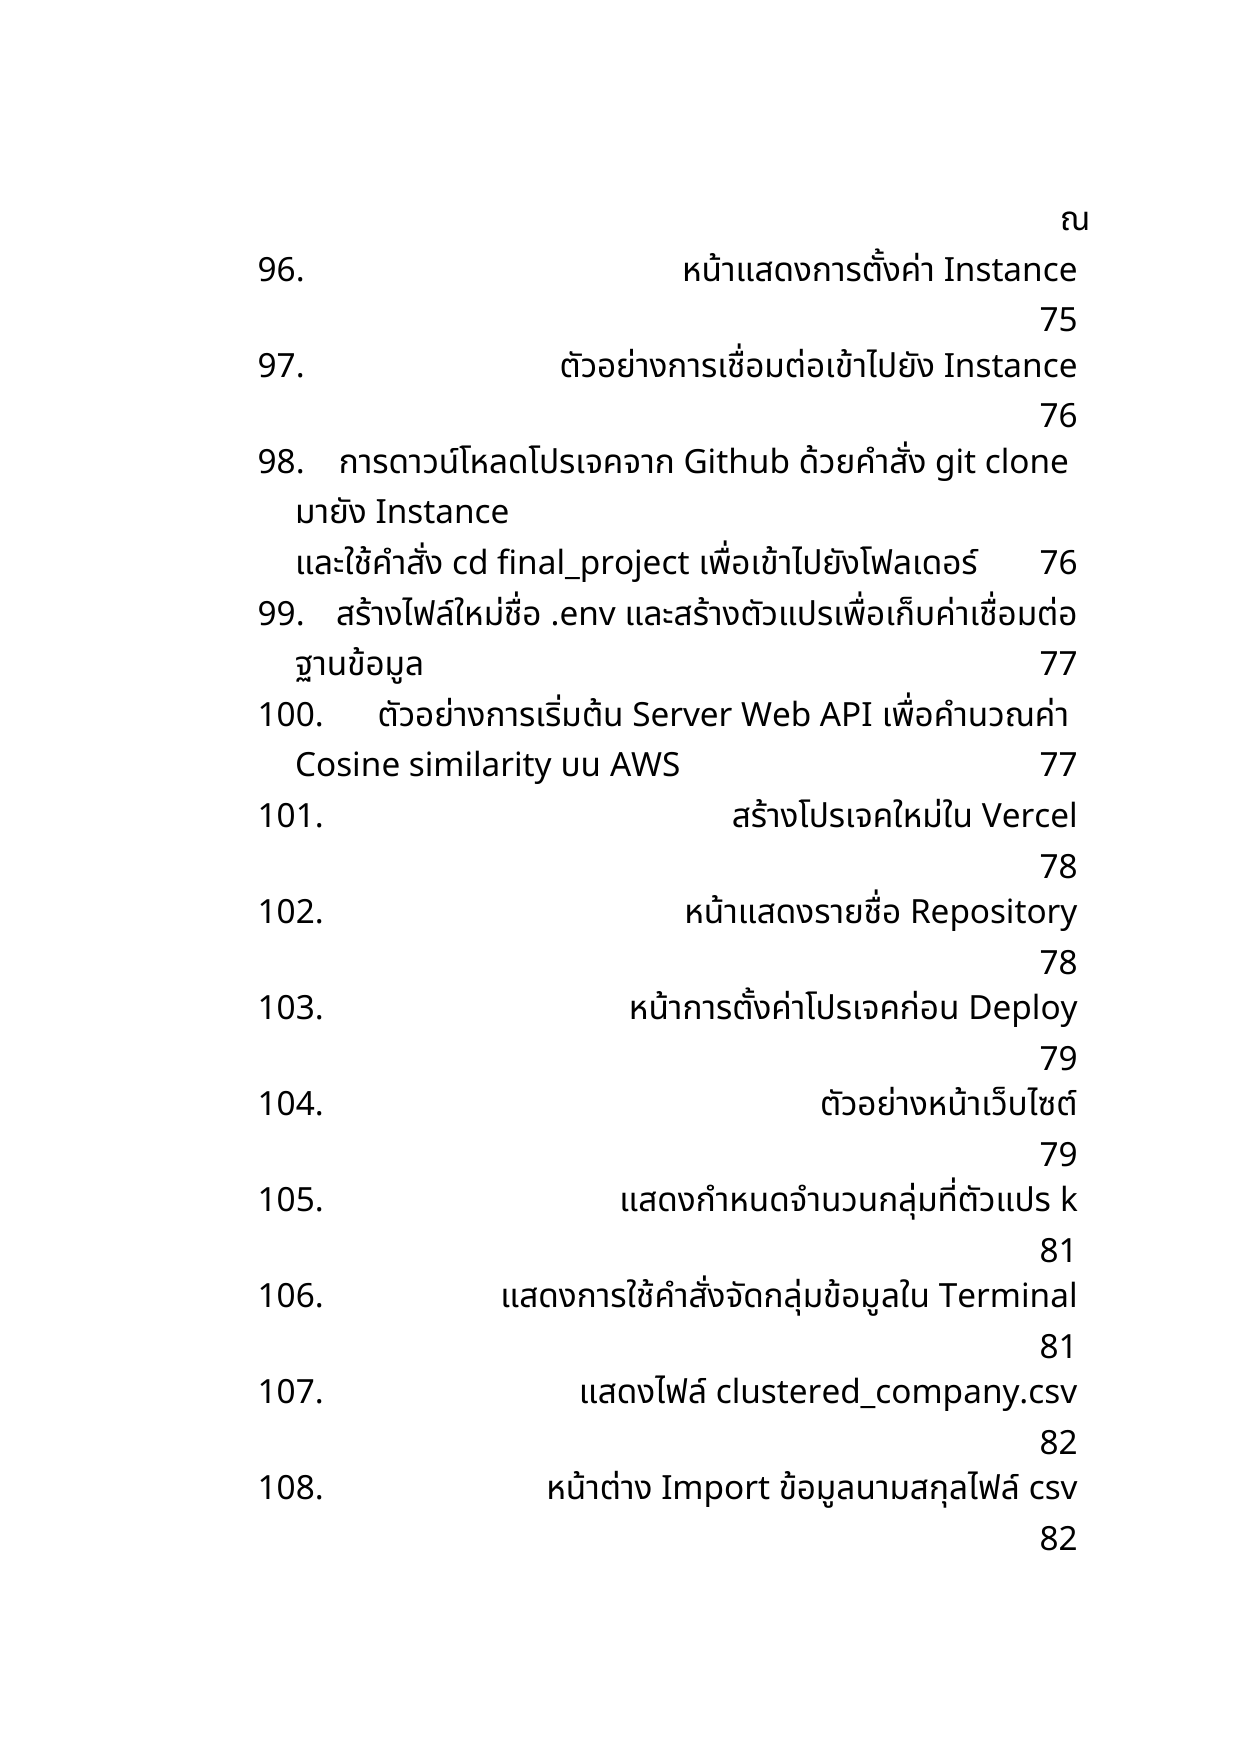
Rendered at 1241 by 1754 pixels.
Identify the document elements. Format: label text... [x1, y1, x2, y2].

text สร้างโปรเจคใหม่ใน Vercel 78 [257, 792, 1090, 888]
text หน้าแสดงการตั้งค่า Instance 75 [257, 245, 1090, 341]
text แสดงไฟล์ clustered_company.csv 82 [257, 1368, 1090, 1464]
text แสดงการใช้คำสั่งจัดกลุ่มข้อมูลใน Terminal 81 [257, 1272, 1090, 1368]
text หน้าการตั้งค่าโปรเจคก่อน Deploy 79 [257, 984, 1090, 1080]
text ตัวอย่างการเริ่มต้น Server Web API เพื่อคำนวณค่า Cosine similarity บน AWS 77 [257, 691, 1090, 792]
text หน้าต่าง Import ข้อมูลนามสกุลไฟล์ csv 82 [257, 1464, 1090, 1560]
text หน้าแสดงรายชื่อ Repository 78 [257, 888, 1090, 984]
text ตัวอย่างหน้าเว็บไซต์ 79 [257, 1080, 1090, 1176]
text แสดงกำหนดจำนวนกลุ่มที่ตัวแปร k 81 [257, 1176, 1090, 1272]
text สร้างไฟล์ใหม่ชื่อ .env และสร้างตัวแปรเพื่อเก็บค่าเชื่อมต่อฐานข้อมูล 77 [257, 589, 1090, 691]
text ตัวอย่างการเชื่อมต่อเข้าไปยัง Instance 76 [257, 341, 1090, 437]
text การดาวน์โหลดโปรเจคจาก Github ด้วยคำสั่ง git clone มายัง Instance และใช้คำสั่ง cd final_project เพื่อเข้าไปยังโฟลเดอร์ 76 [257, 437, 1090, 589]
